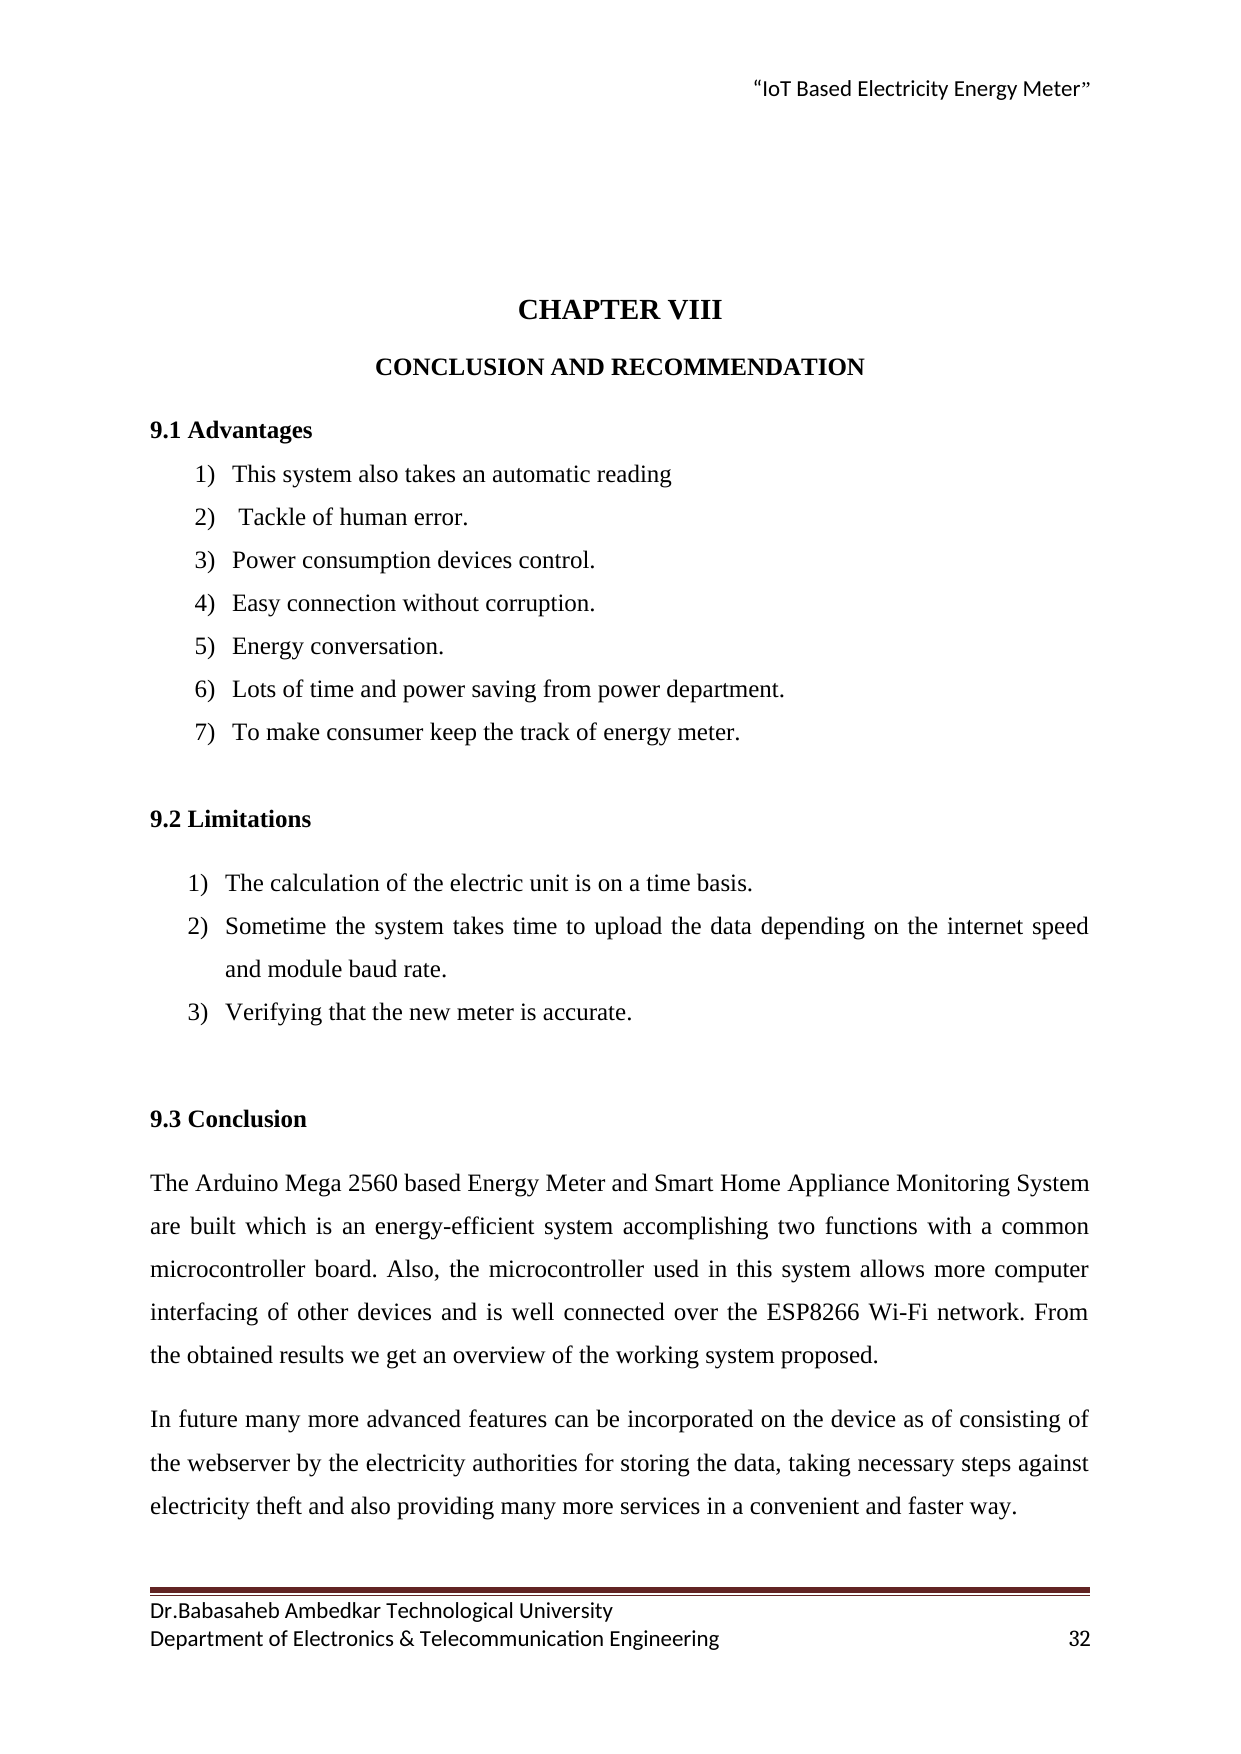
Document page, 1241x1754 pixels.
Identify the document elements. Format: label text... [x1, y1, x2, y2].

text In future many more advanced features can be incorporated on the device as of consisting of the webserver by the electricity authorities for storing the data, taking necessary steps against electricity theft and also providing many more services in a convenient and faster way. [150, 1404, 1090, 1519]
text 9.2 Limitations [150, 804, 1090, 832]
text 9.1 Advantages [150, 416, 1090, 444]
list Verifying that the new meter is accurate. [187, 997, 1090, 1026]
list Sometime the system takes time to upload the data depending on the internet speed and module baud rate. [187, 911, 1090, 983]
text The Arduino Mega 2560 based Energy Meter and Smart Home Appliance Monitoring System are built which is an energy-efficient system accomplishing two functions with a common microcontroller board. Also, the microcontroller used in this system allows more computer interfacing of other devices and is well connected over the ESP8266 Wi-Fi network. From the obtained results we get an overview of the working system proposed. [150, 1168, 1090, 1369]
text CONCLUSION AND RECOMMENDATION [150, 352, 1090, 380]
text CHAPTER VIII [150, 292, 1090, 326]
list The calculation of the electric unit is on a time basis. [187, 868, 1090, 896]
list Lots of time and power saving from power department. [194, 674, 1090, 703]
text 9.3 Conclusion [150, 1104, 1090, 1133]
list To make consumer keep the track of energy meter. [194, 717, 1090, 746]
list Tackle of human error. [194, 502, 1090, 531]
list This system also takes an automatic reading [194, 459, 1090, 487]
list Easy connection without corruption. [194, 588, 1090, 617]
list Energy conversation. [194, 631, 1090, 660]
list Power consumption devices control. [194, 545, 1090, 574]
